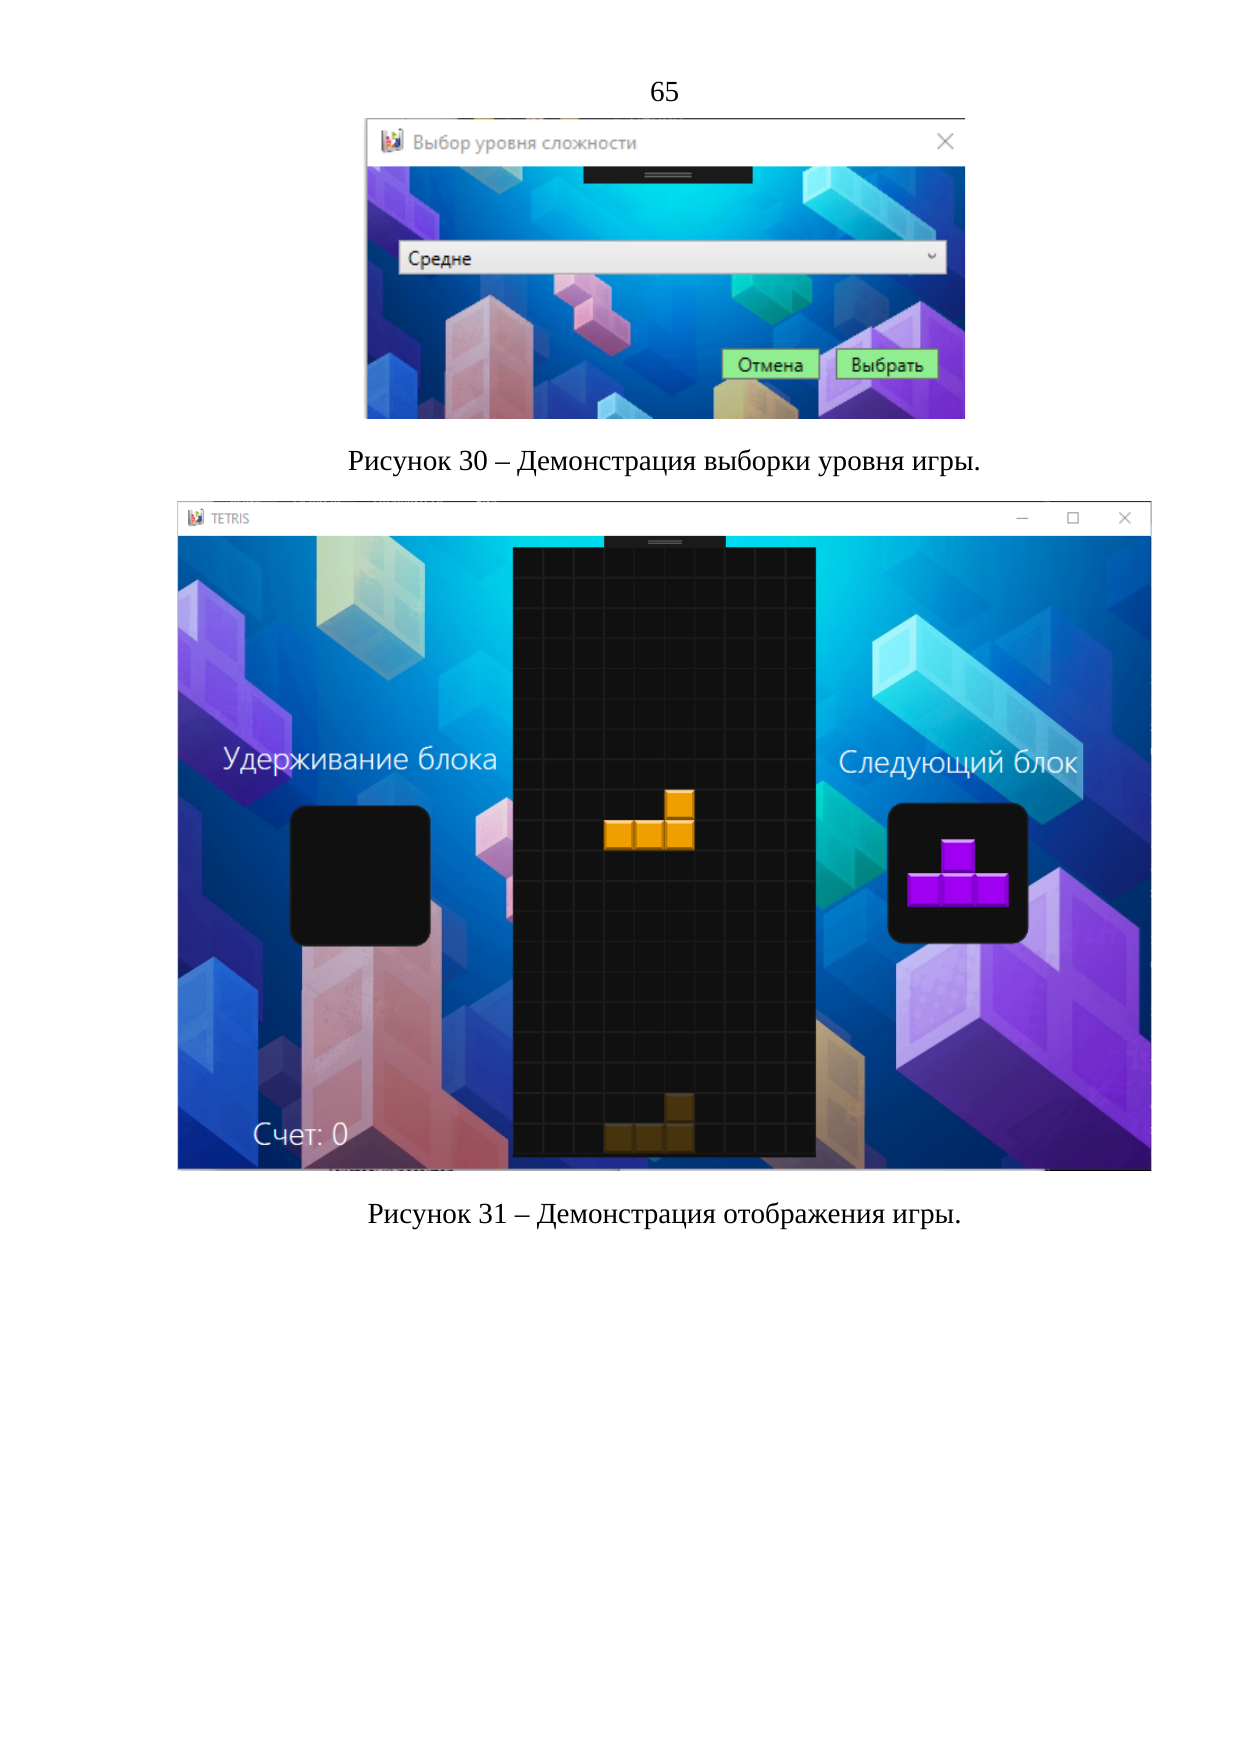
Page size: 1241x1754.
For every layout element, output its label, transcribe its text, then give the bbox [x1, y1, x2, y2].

picture [177, 501, 1152, 1171]
picture [363, 118, 966, 419]
text Рисунок 31 – Демонстрация отображения игры. [177, 1196, 1152, 1229]
text Рисунок 30 – Демонстрация выборки уровня игры. [177, 443, 1152, 477]
